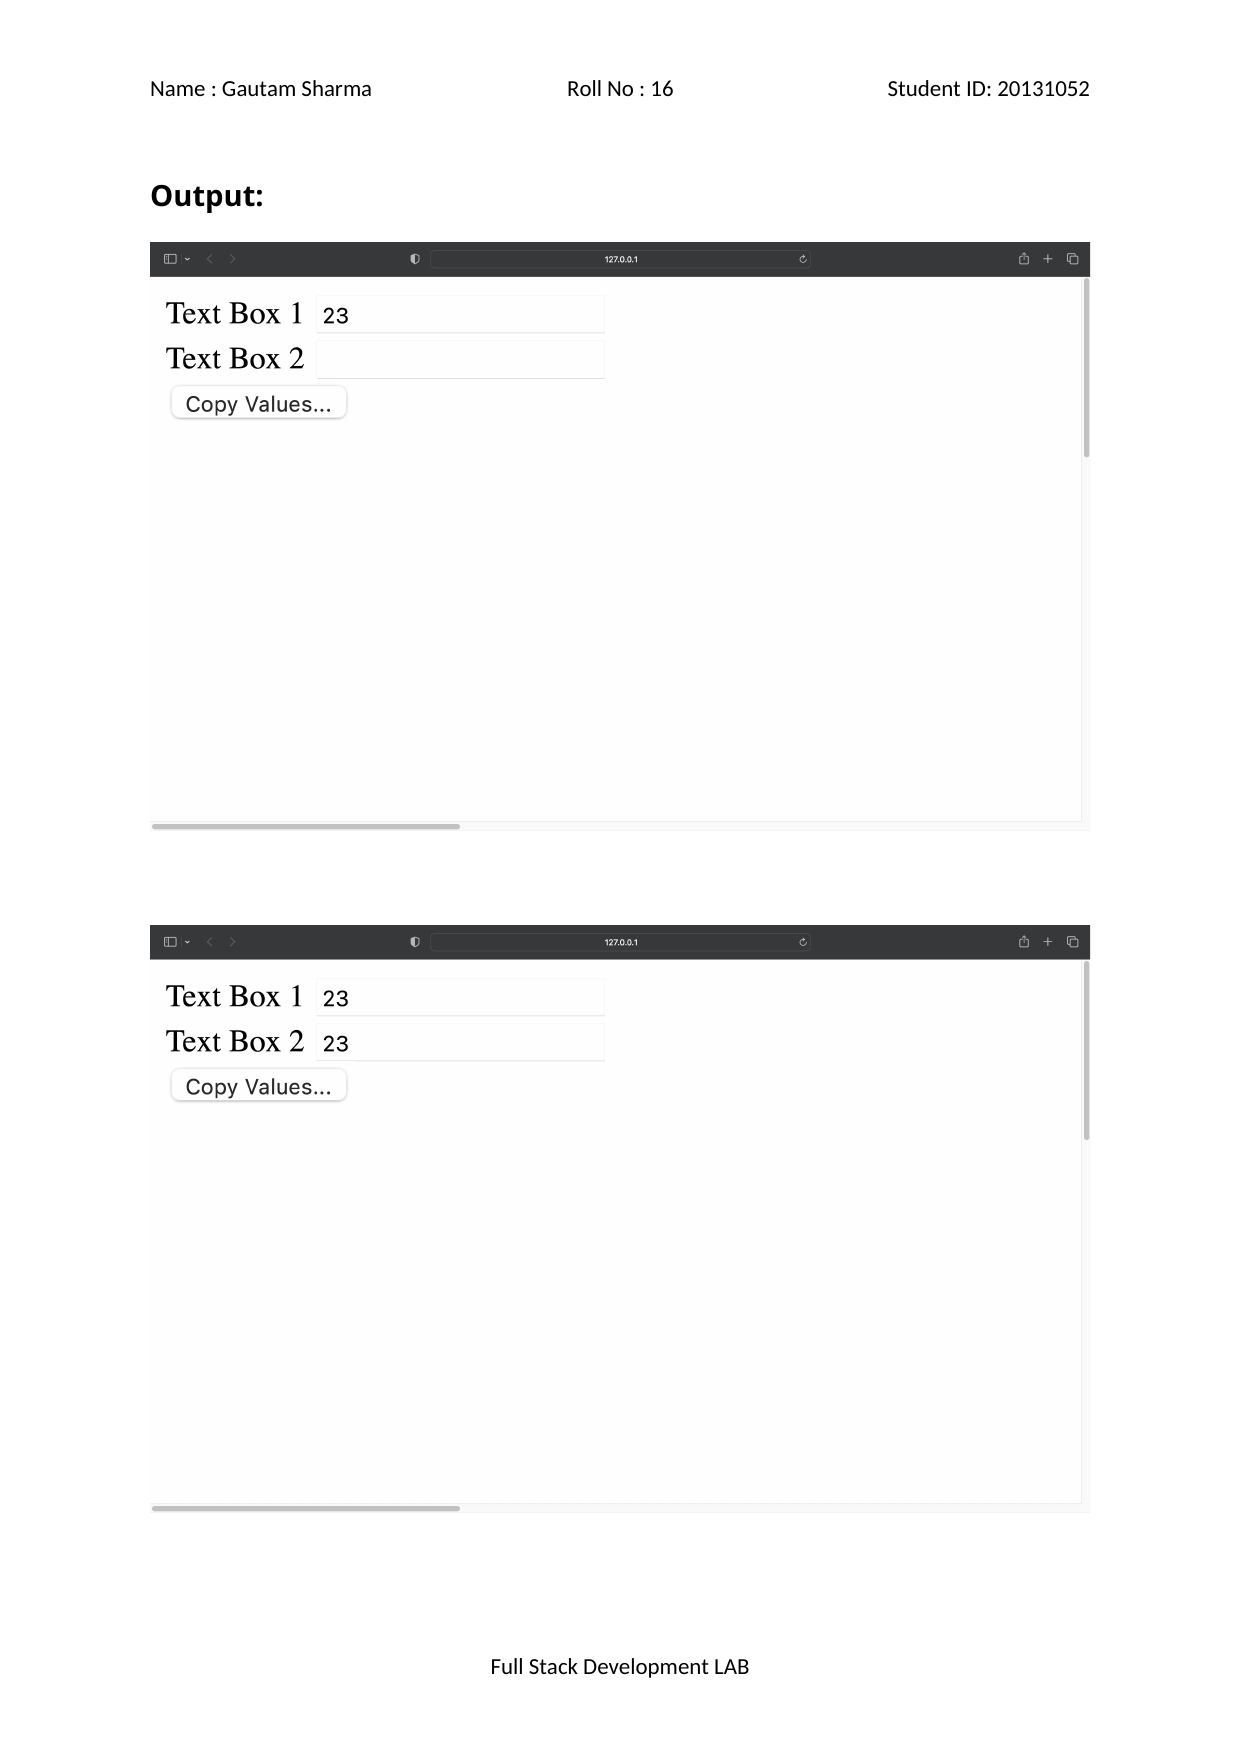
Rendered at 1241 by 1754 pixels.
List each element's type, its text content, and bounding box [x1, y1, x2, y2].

picture [150, 242, 1091, 831]
text Output: [150, 175, 1090, 215]
picture [150, 925, 1091, 1513]
